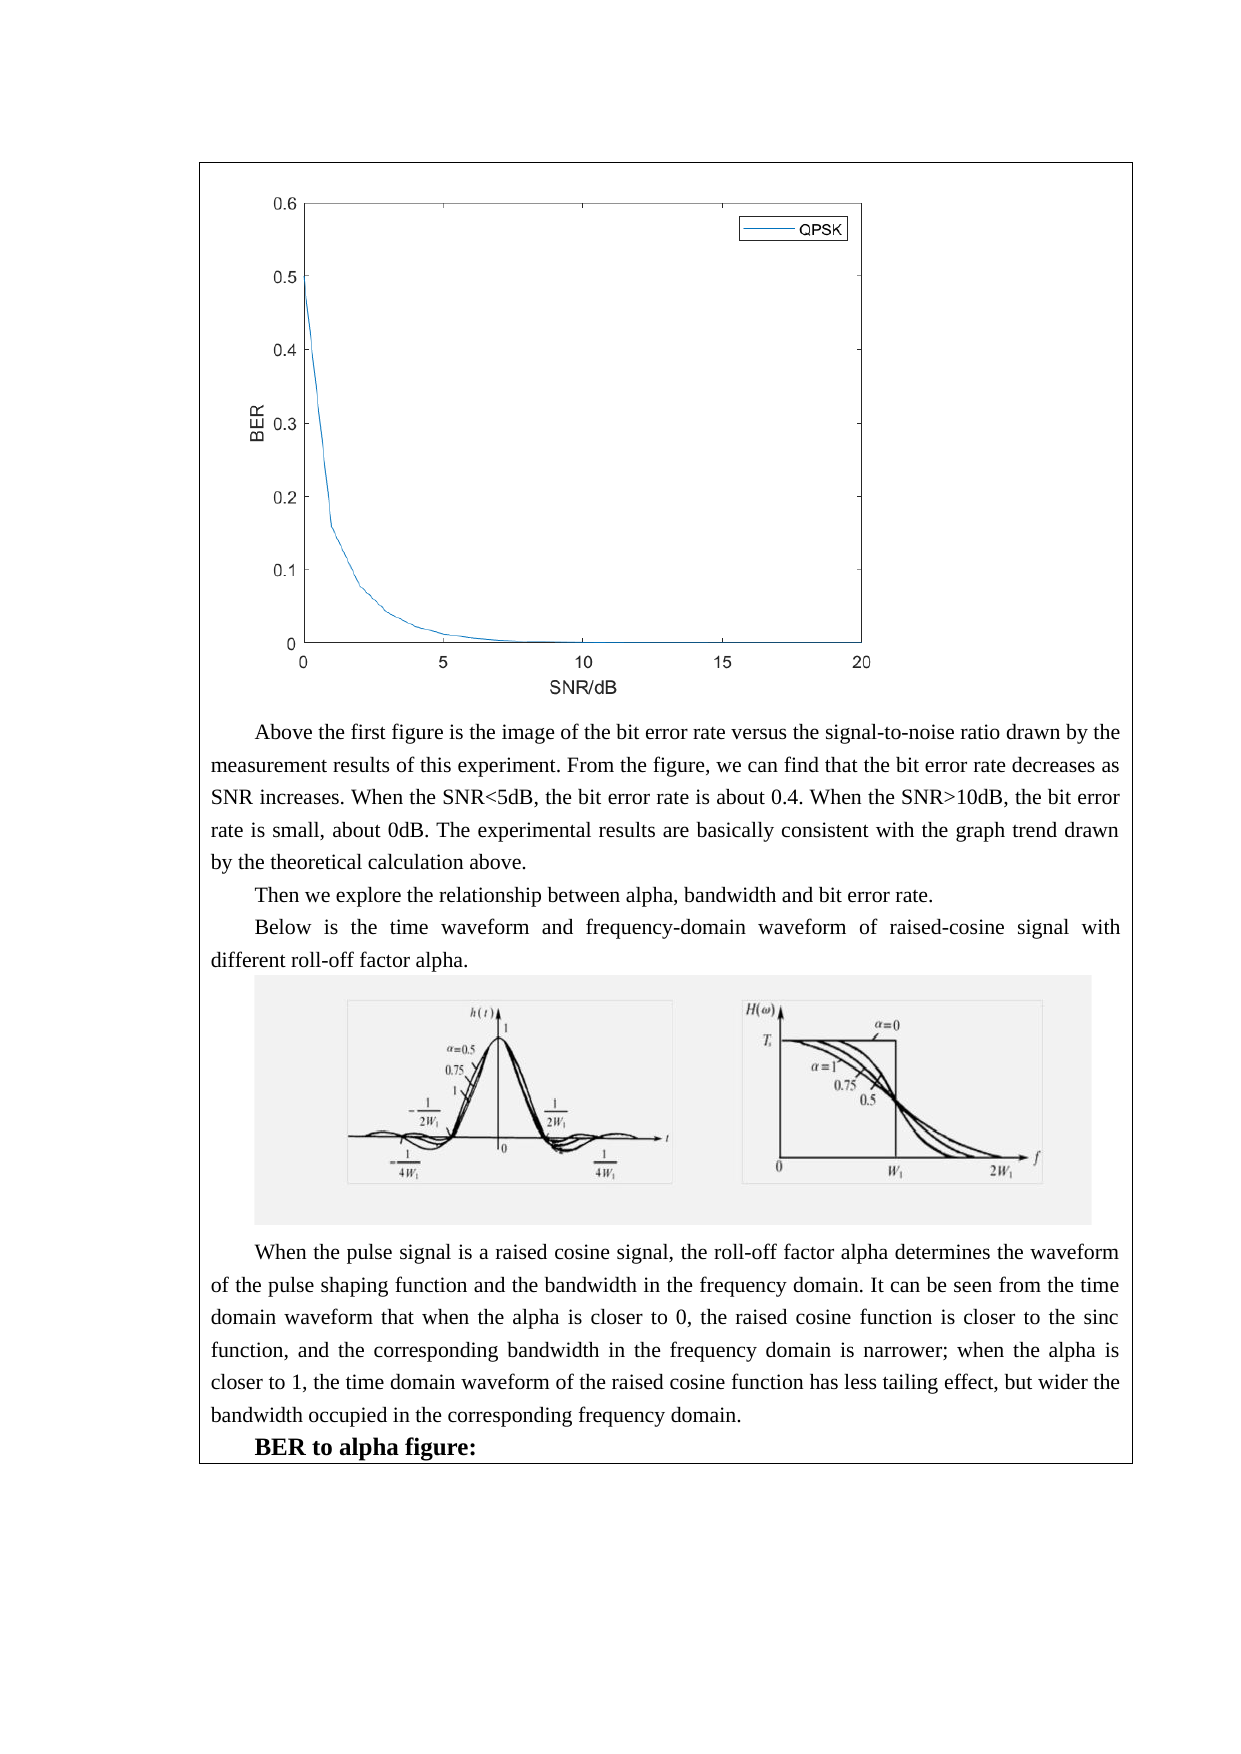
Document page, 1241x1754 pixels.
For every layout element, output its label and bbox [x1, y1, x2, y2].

picture [254, 975, 1092, 1225]
table_cell [200, 163, 1132, 1463]
picture [210, 163, 930, 702]
